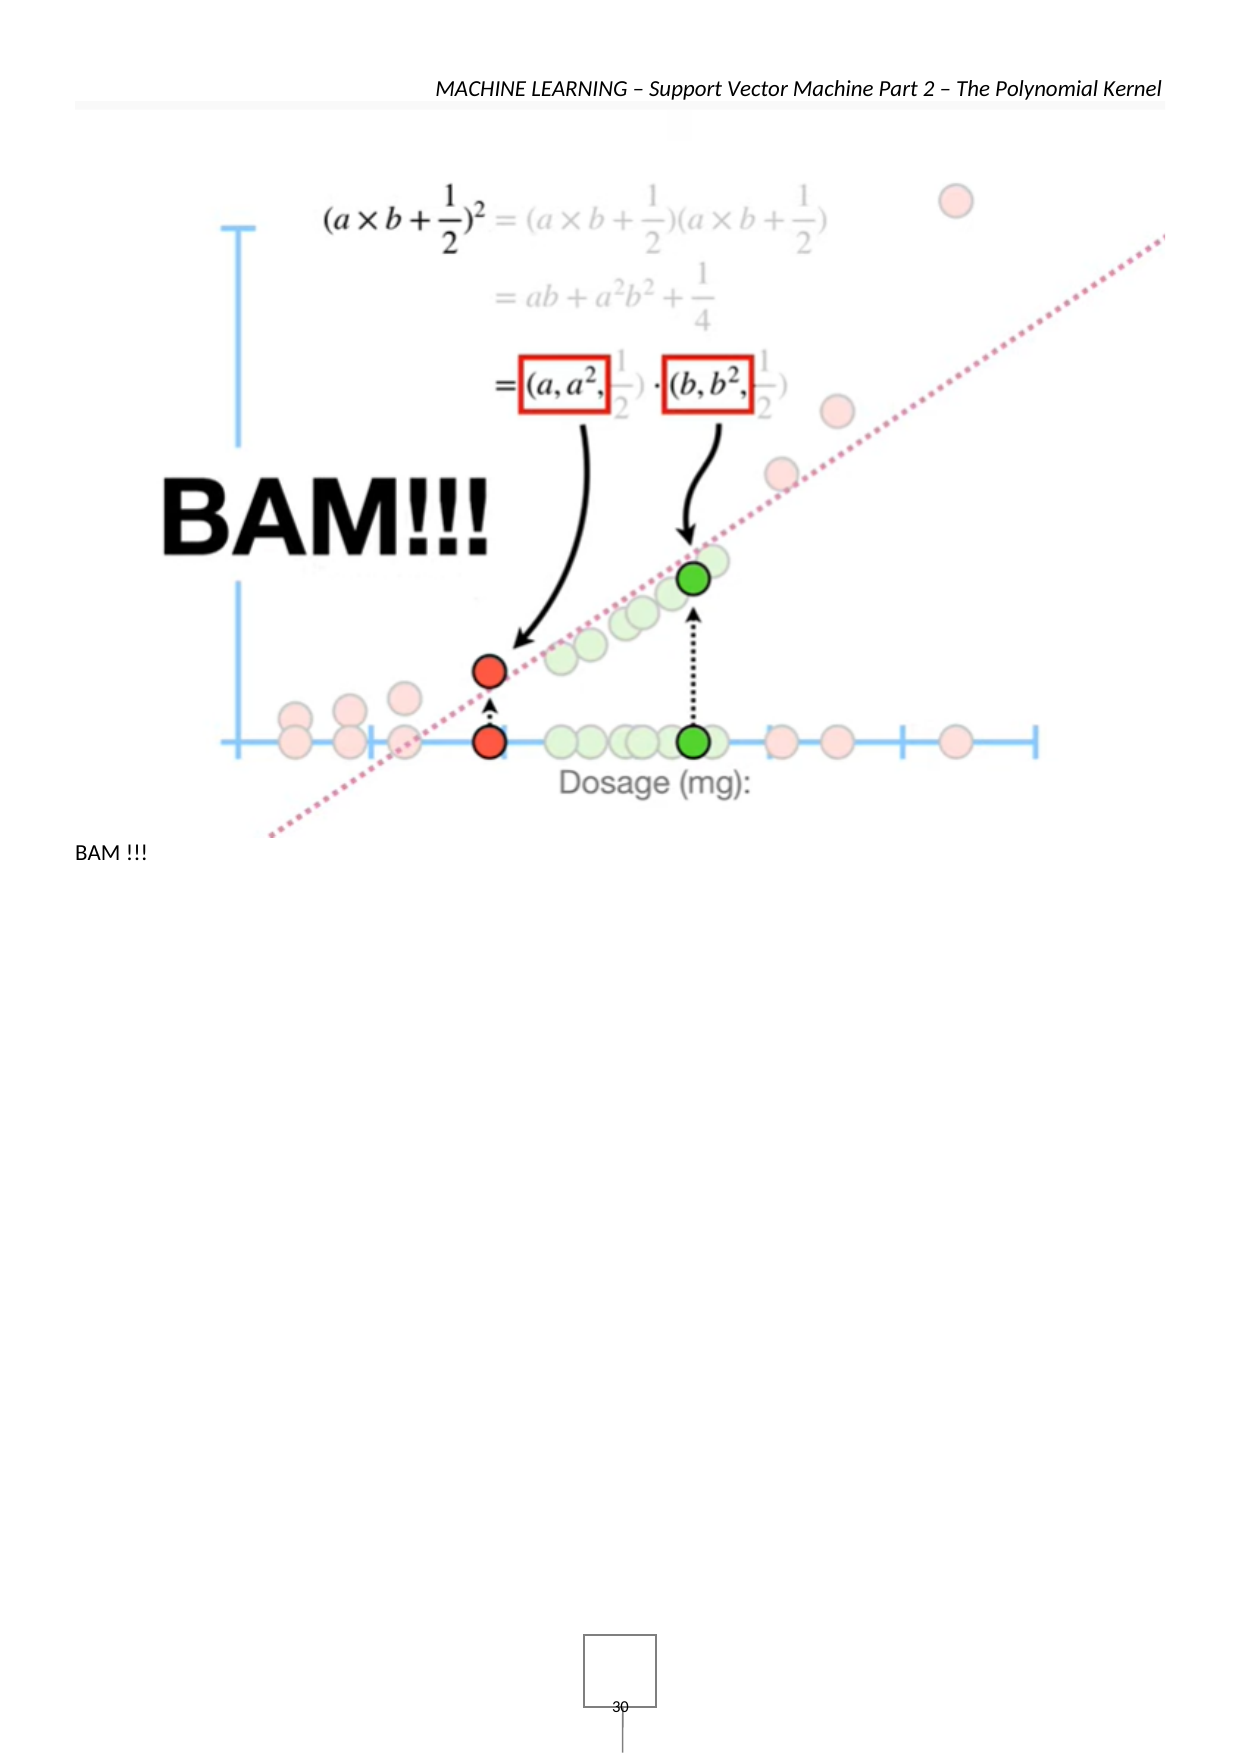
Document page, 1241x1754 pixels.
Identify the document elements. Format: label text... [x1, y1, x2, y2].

text BAM !!! [75, 838, 1165, 866]
picture [75, 101, 1166, 838]
